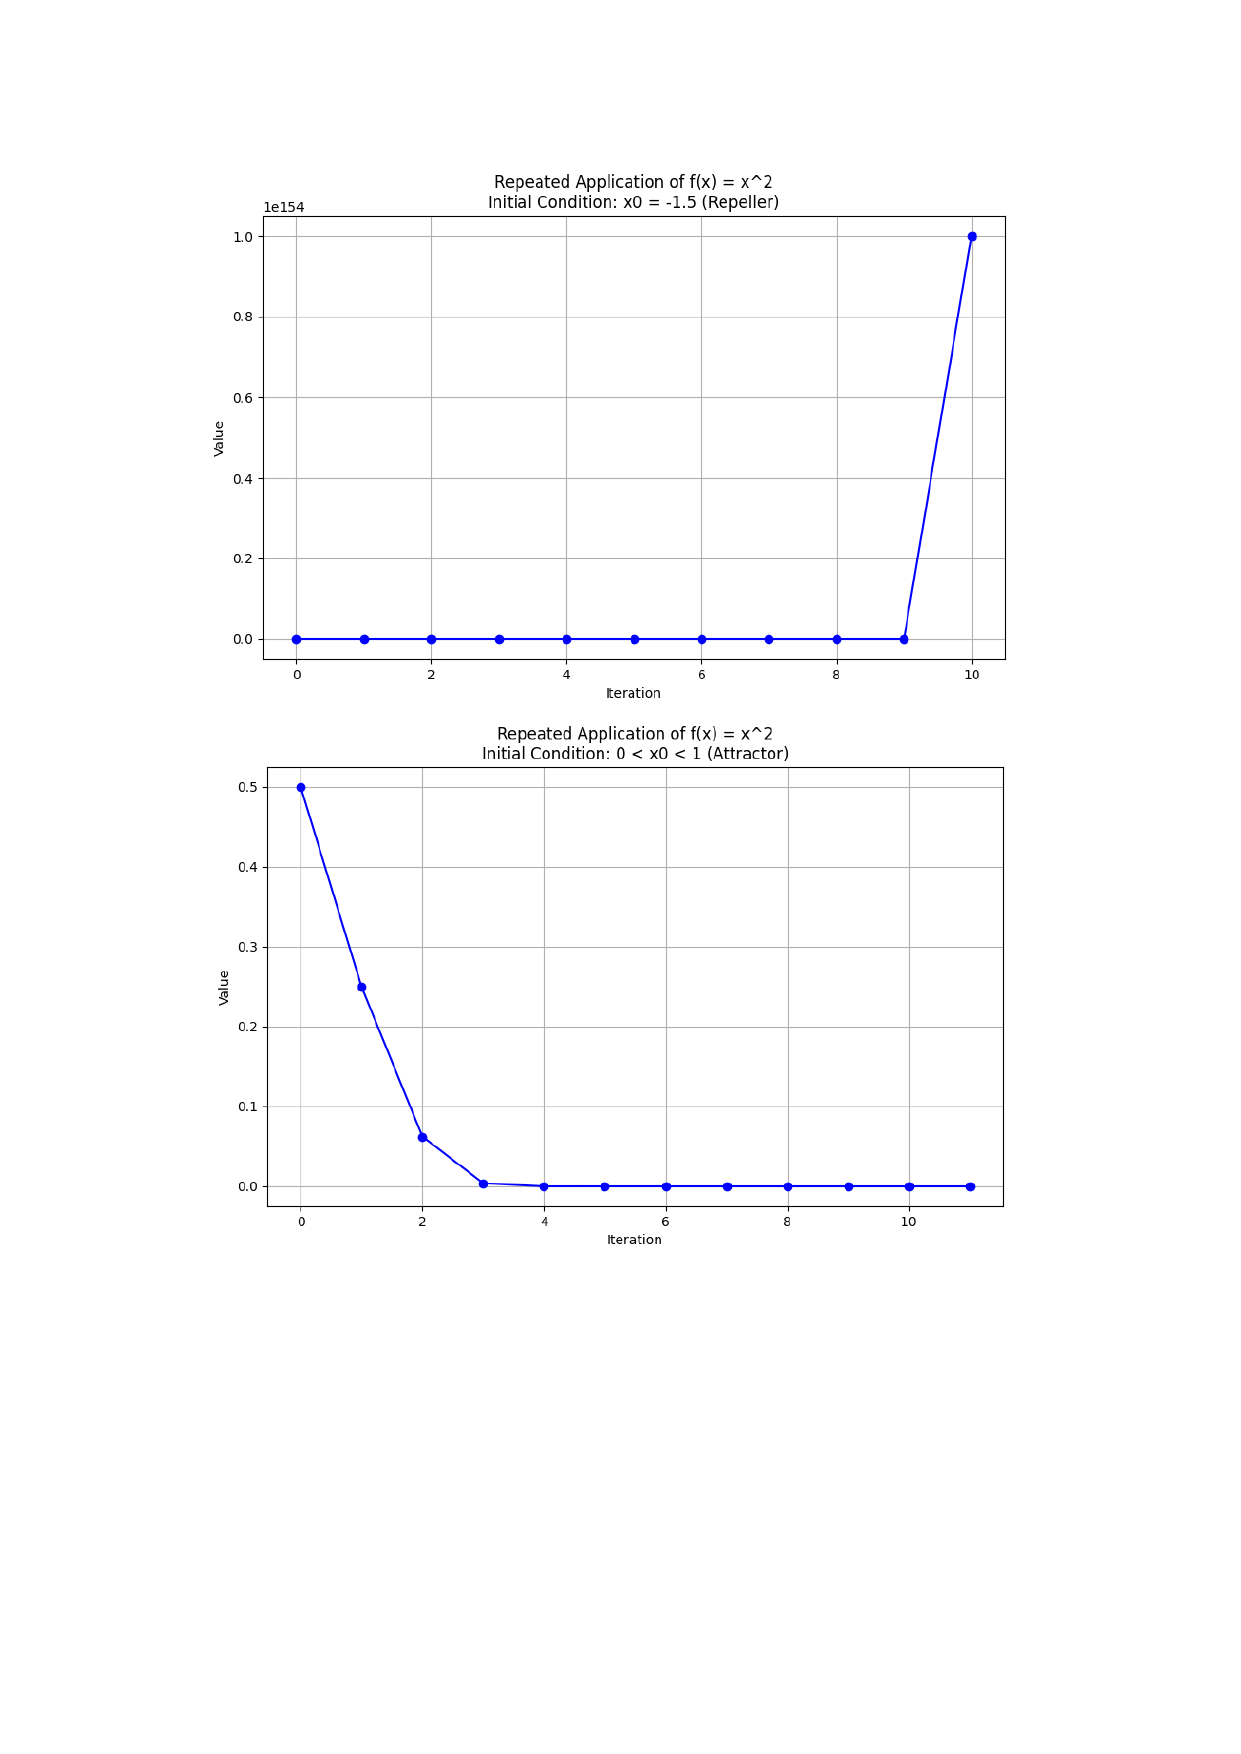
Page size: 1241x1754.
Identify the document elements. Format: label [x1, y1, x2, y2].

picture [150, 150, 1091, 1261]
